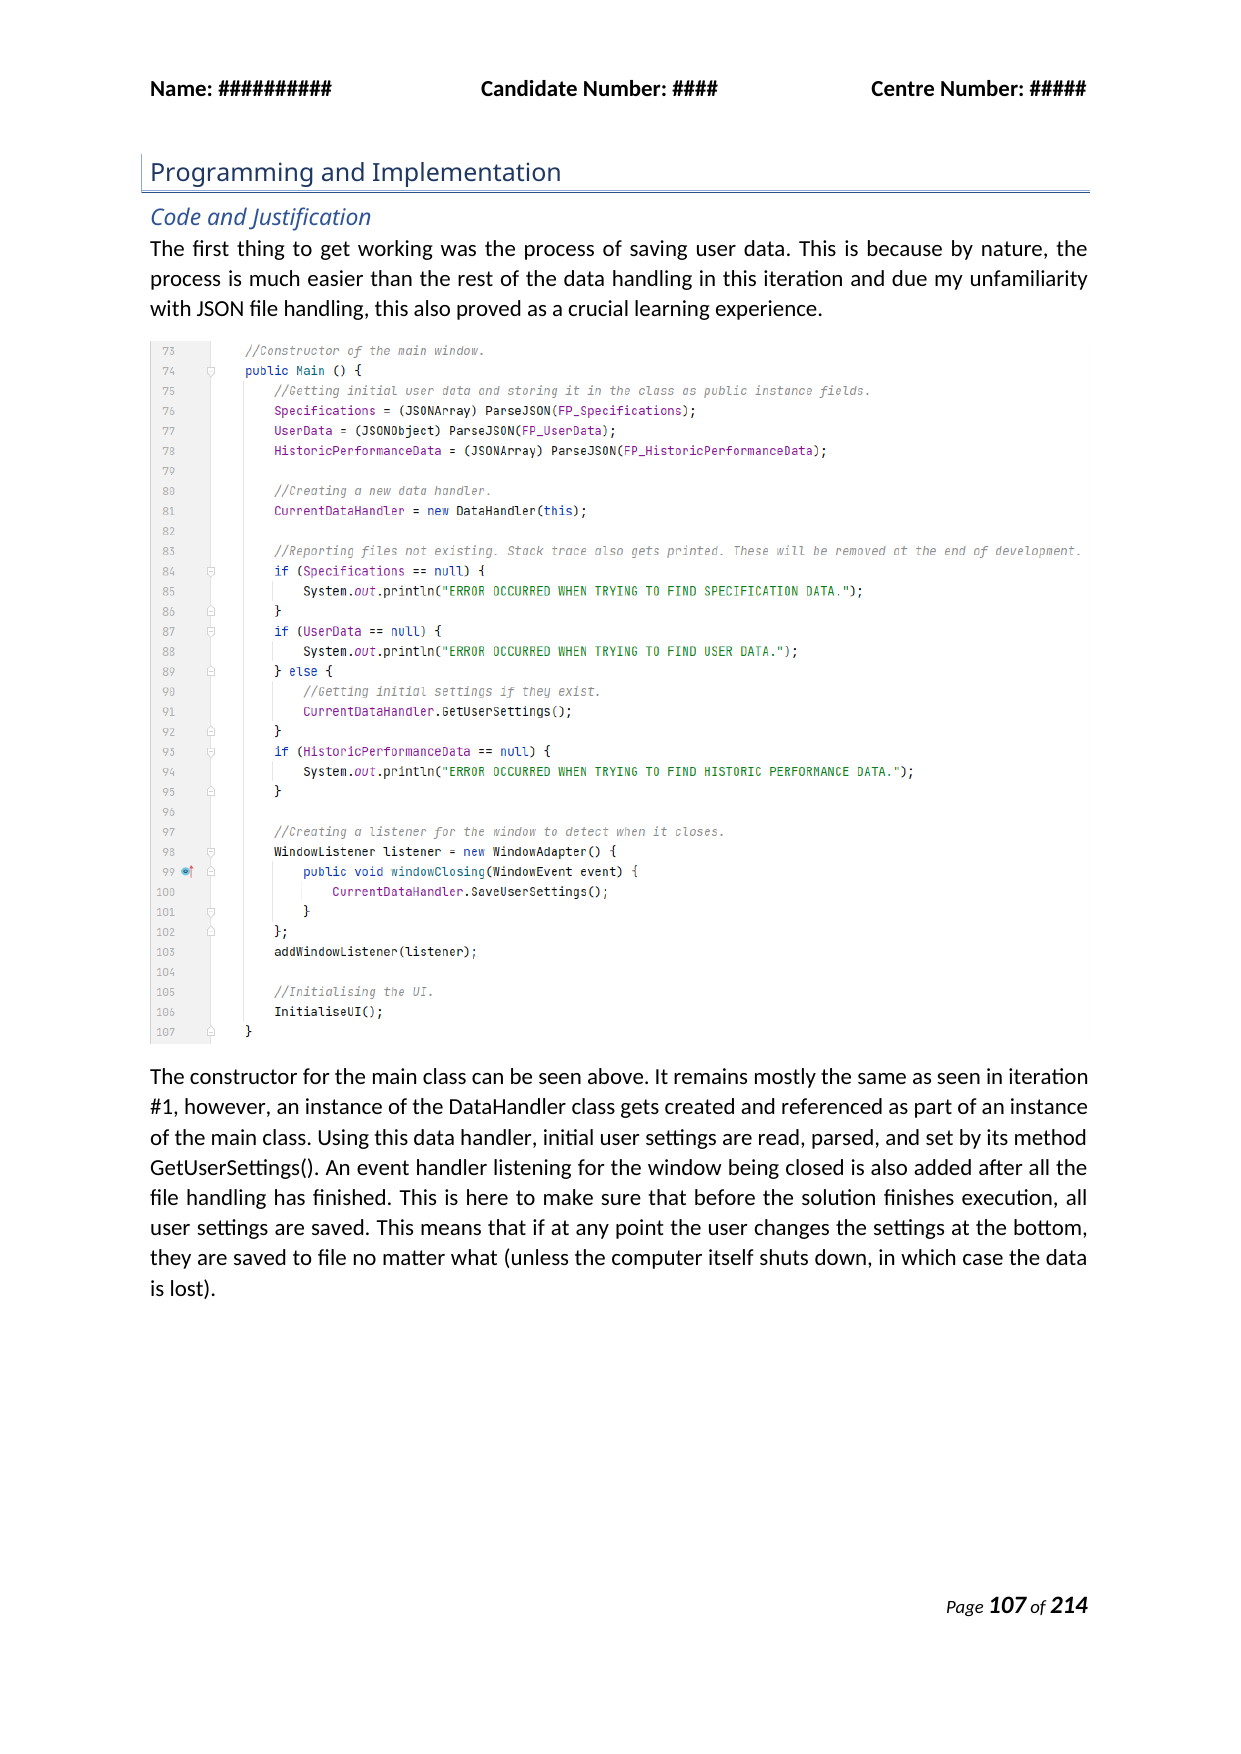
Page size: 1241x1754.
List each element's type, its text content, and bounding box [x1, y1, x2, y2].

subtitle Code and Justification [150, 200, 1090, 232]
text The first thing to get working was the process of saving user data. This is because by nature, the process is much easier than the rest of the data handling in this iteration and due my unfamiliarity with JSON file handling, this also proved as a crucial learning experience. [150, 234, 1090, 323]
text The constructor for the main class can be seen above. It remains mostly the same as seen in iteration #1, however, an instance of the DataHandler class gets created and referenced as part of an instance of the main class. Using this data handler, initial user settings are read, parsed, and set by its method GetUserSettings(). An event handler listening for the window being closed is also added after all the file handling has finished. This is here to make sure that before the solution finishes execution, all user settings are saved. This means that if at any point the user changes the settings at the bottom, they are saved to file no matter what (unless the computer itself shuts down, in which case the data is lost). [150, 1062, 1090, 1302]
subtitle Programming and Implementation [142, 154, 1090, 190]
picture [150, 341, 1091, 1044]
